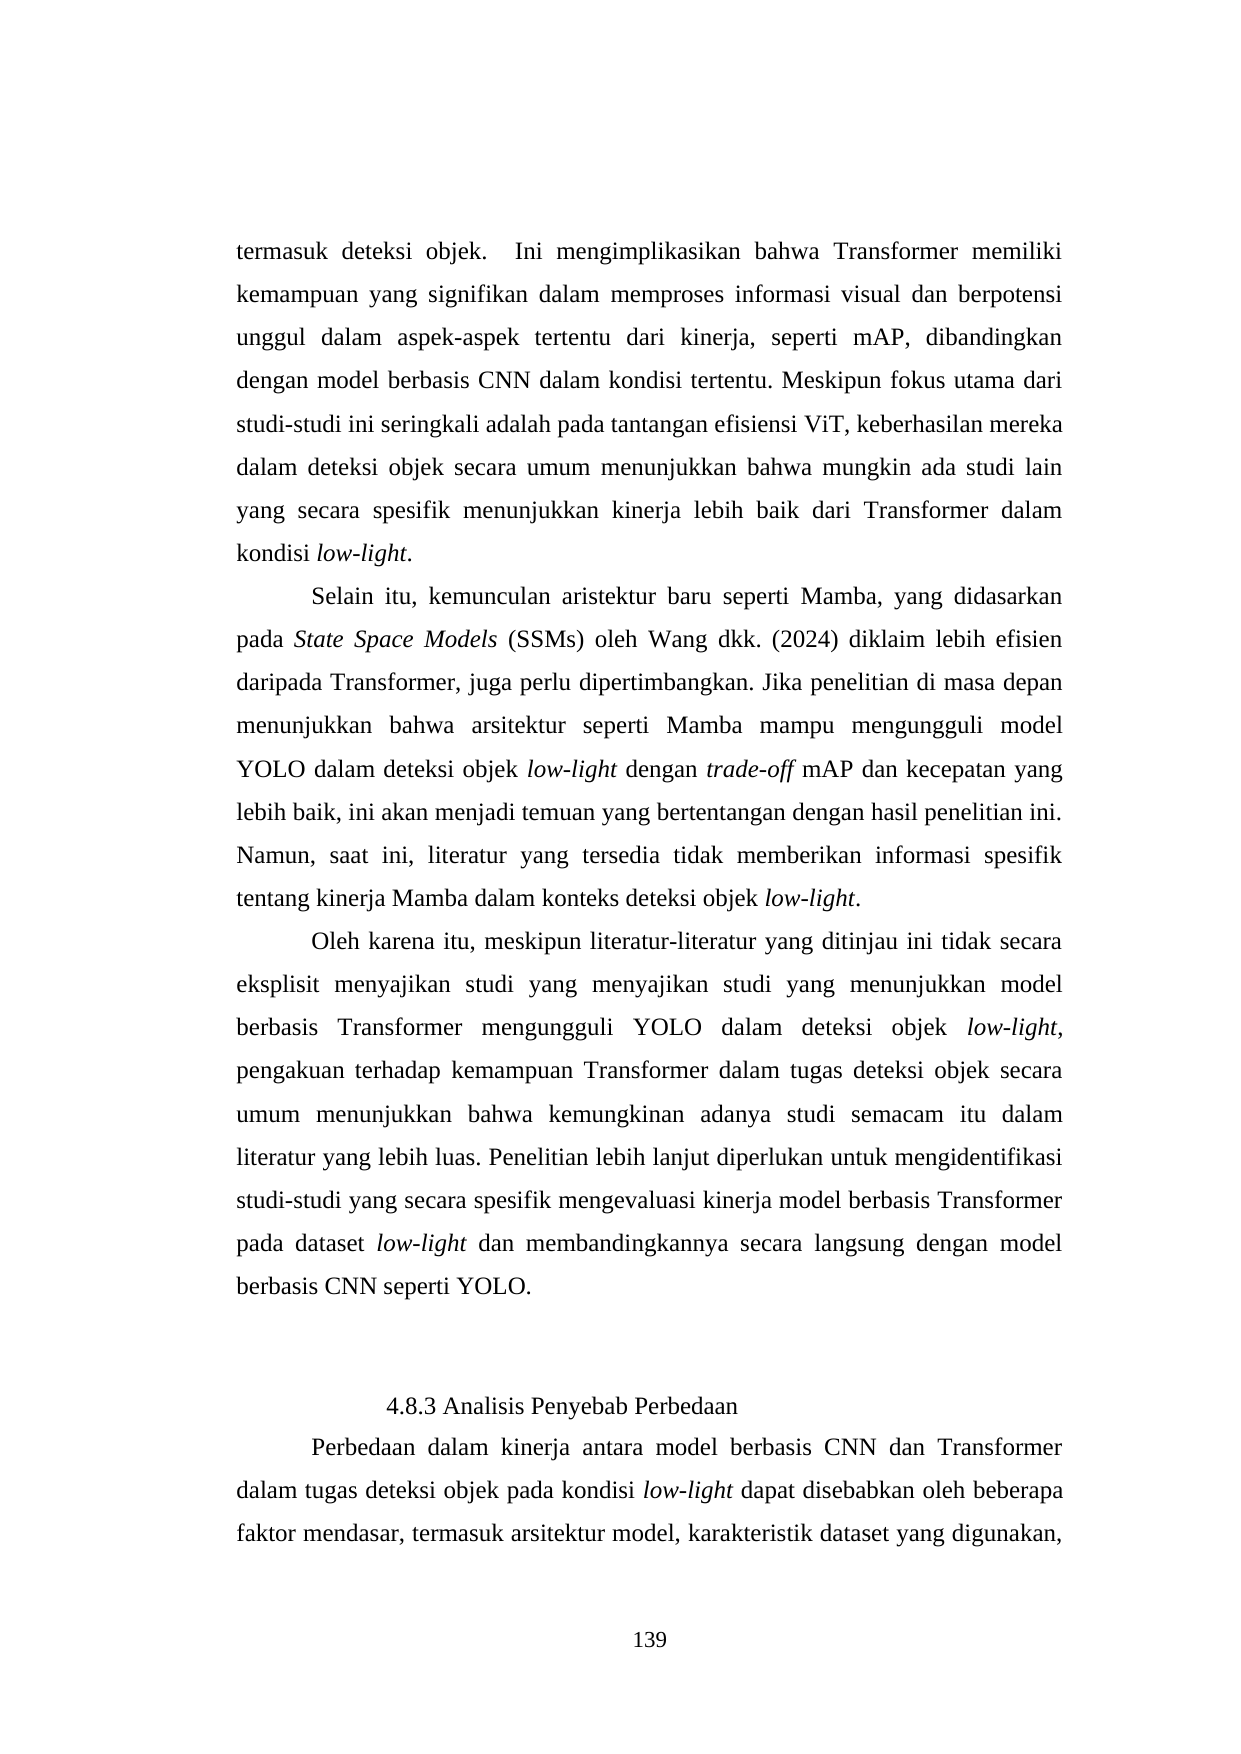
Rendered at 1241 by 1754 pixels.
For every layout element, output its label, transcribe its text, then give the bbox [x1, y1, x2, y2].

text Selain itu, kemunculan aristektur baru seperti Mamba, yang didasarkan pada State Space Models (SSMs) oleh Wang dkk. (2024) diklaim lebih efisien daripada Transformer, juga perlu dipertimbangkan. Jika penelitian di masa depan menunjukkan bahwa arsitektur seperti Mamba mampu mengungguli model YOLO dalam deteksi objek low-light dengan trade-off mAP dan kecepatan yang lebih baik, ini akan menjadi temuan yang bertentangan dengan hasil penelitian ini. Namun, saat ini, literatur yang tersedia tidak memberikan informasi spesifik tentang kinerja Mamba dalam konteks deteksi objek low-light. [236, 581, 1063, 912]
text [236, 1432, 1063, 1547]
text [236, 236, 1063, 567]
text Oleh karena itu, meskipun literatur-literatur yang ditinjau ini tidak secara eksplisit menyajikan studi yang menyajikan studi yang menunjukkan model berbasis Transformer mengungguli YOLO dalam deteksi objek low-light, pengakuan terhadap kemampuan Transformer dalam tugas deteksi objek secara umum menunjukkan bahwa kemungkinan adanya studi semacam itu dalam literatur yang lebih luas. Penelitian lebih lanjut diperlukan untuk mengidentifikasi studi-studi yang secara spesifik mengevaluasi kinerja model berbasis Transformer pada dataset low-light dan membandingkannya secara langsung dengan model berbasis CNN seperti YOLO. [236, 926, 1063, 1300]
subtitle 4.8.3 Analisis Penyebab Perbedaan [311, 1391, 1063, 1419]
